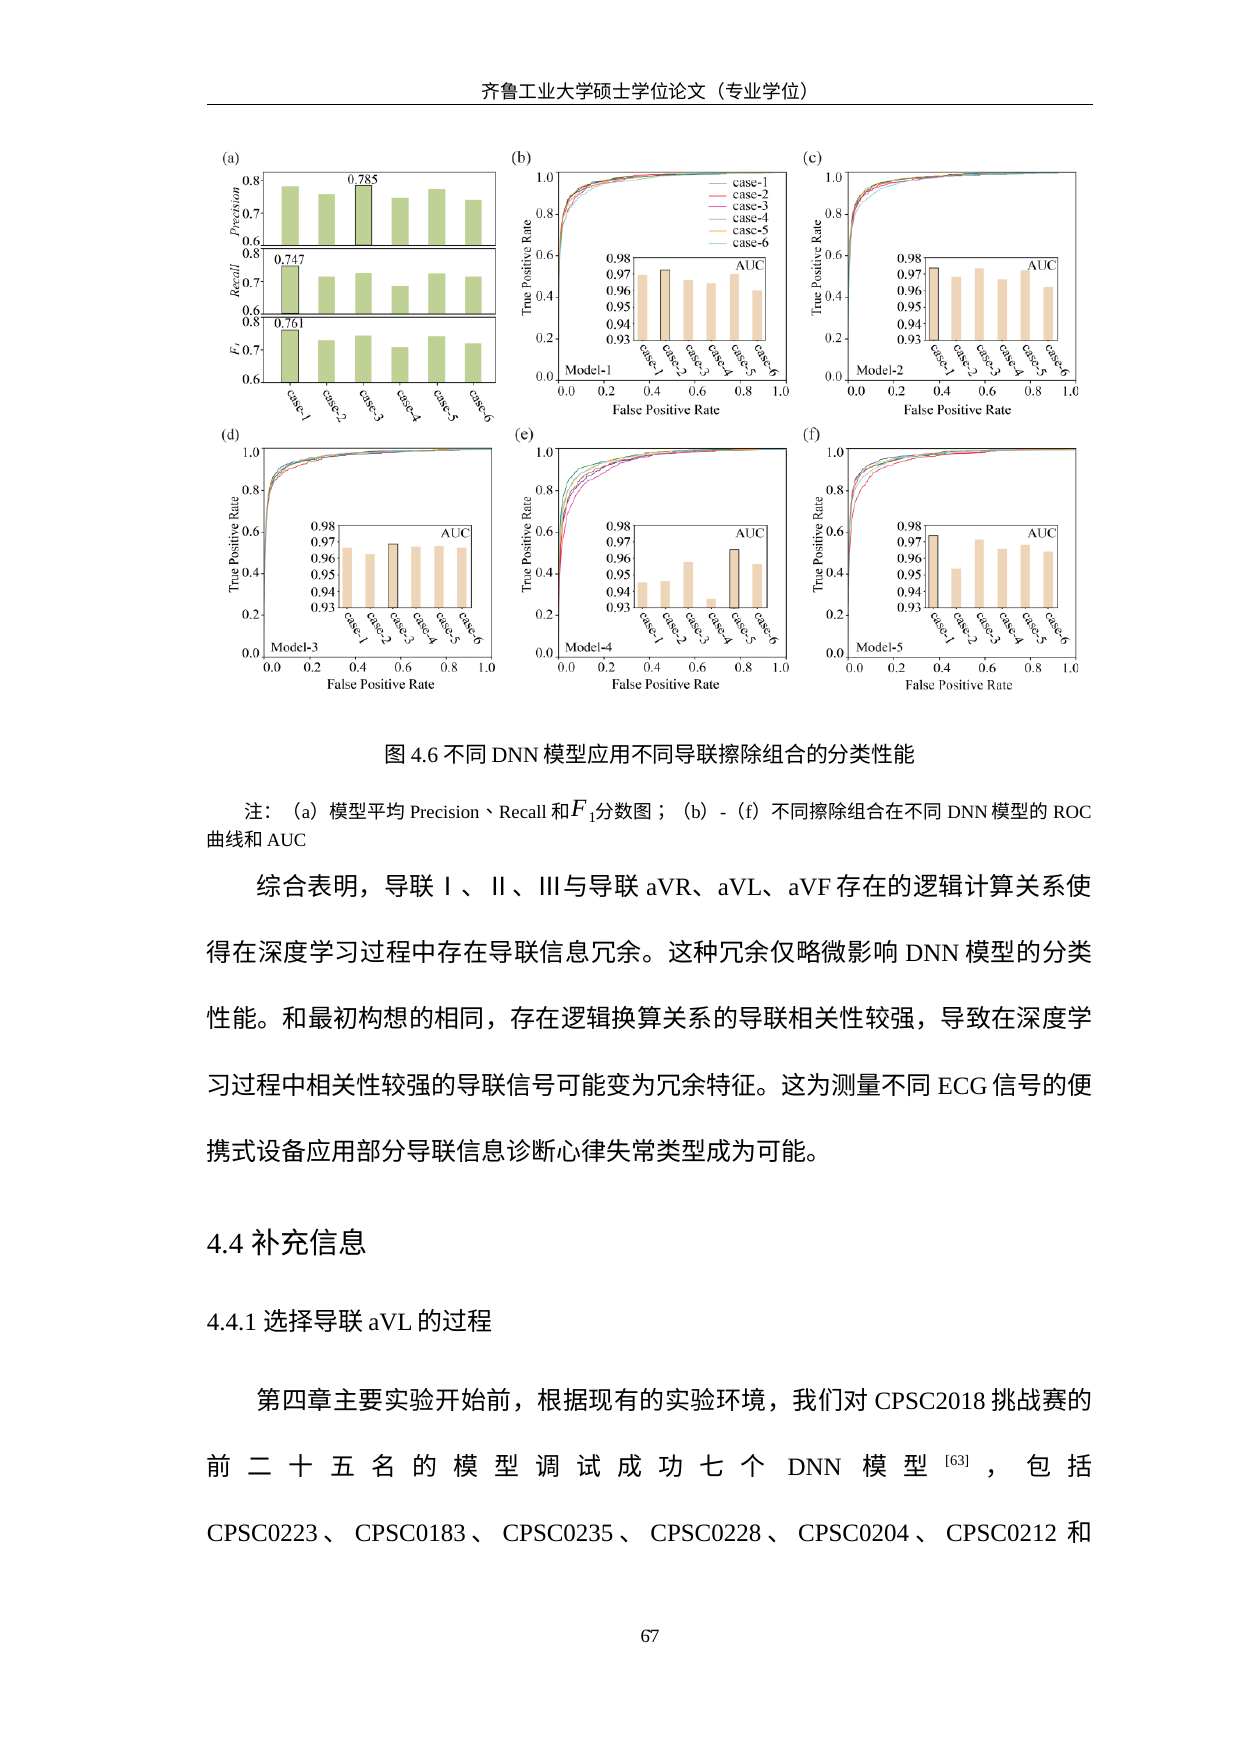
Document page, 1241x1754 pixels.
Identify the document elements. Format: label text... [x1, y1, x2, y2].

text 4.4 补充信息 [207, 1208, 1093, 1274]
text 注：（a）模型平均Precision、Recall和分数图；（b）-（f）不同擦除组合在不同DNN模型的ROC曲线和AUC [207, 794, 1093, 851]
text 图4.6 不同DNN模型应用不同导联擦除组合的分类性能 [207, 736, 1093, 769]
text 4.4.1 选择导联aVL的过程 [207, 1286, 1093, 1353]
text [207, 1365, 1093, 1564]
text 综合表明，导联Ⅰ、Ⅱ、Ⅲ与导联aVR、aVL、aVF存在的逻辑计算关系使得在深度学习过程中存在导联信息冗余。这种冗余仅略微影响DNN模型的分类性能。和最初构想的相同，存在逻辑换算关系的导联相关性较强，导致在深度学习过程中相关性较强的导联信号可能变为冗余特征。这为测量不同ECG信号的便携式设备应用部分导联信息诊断心律失常类型成为可能。 [207, 851, 1093, 1183]
picture [221, 148, 1079, 693]
